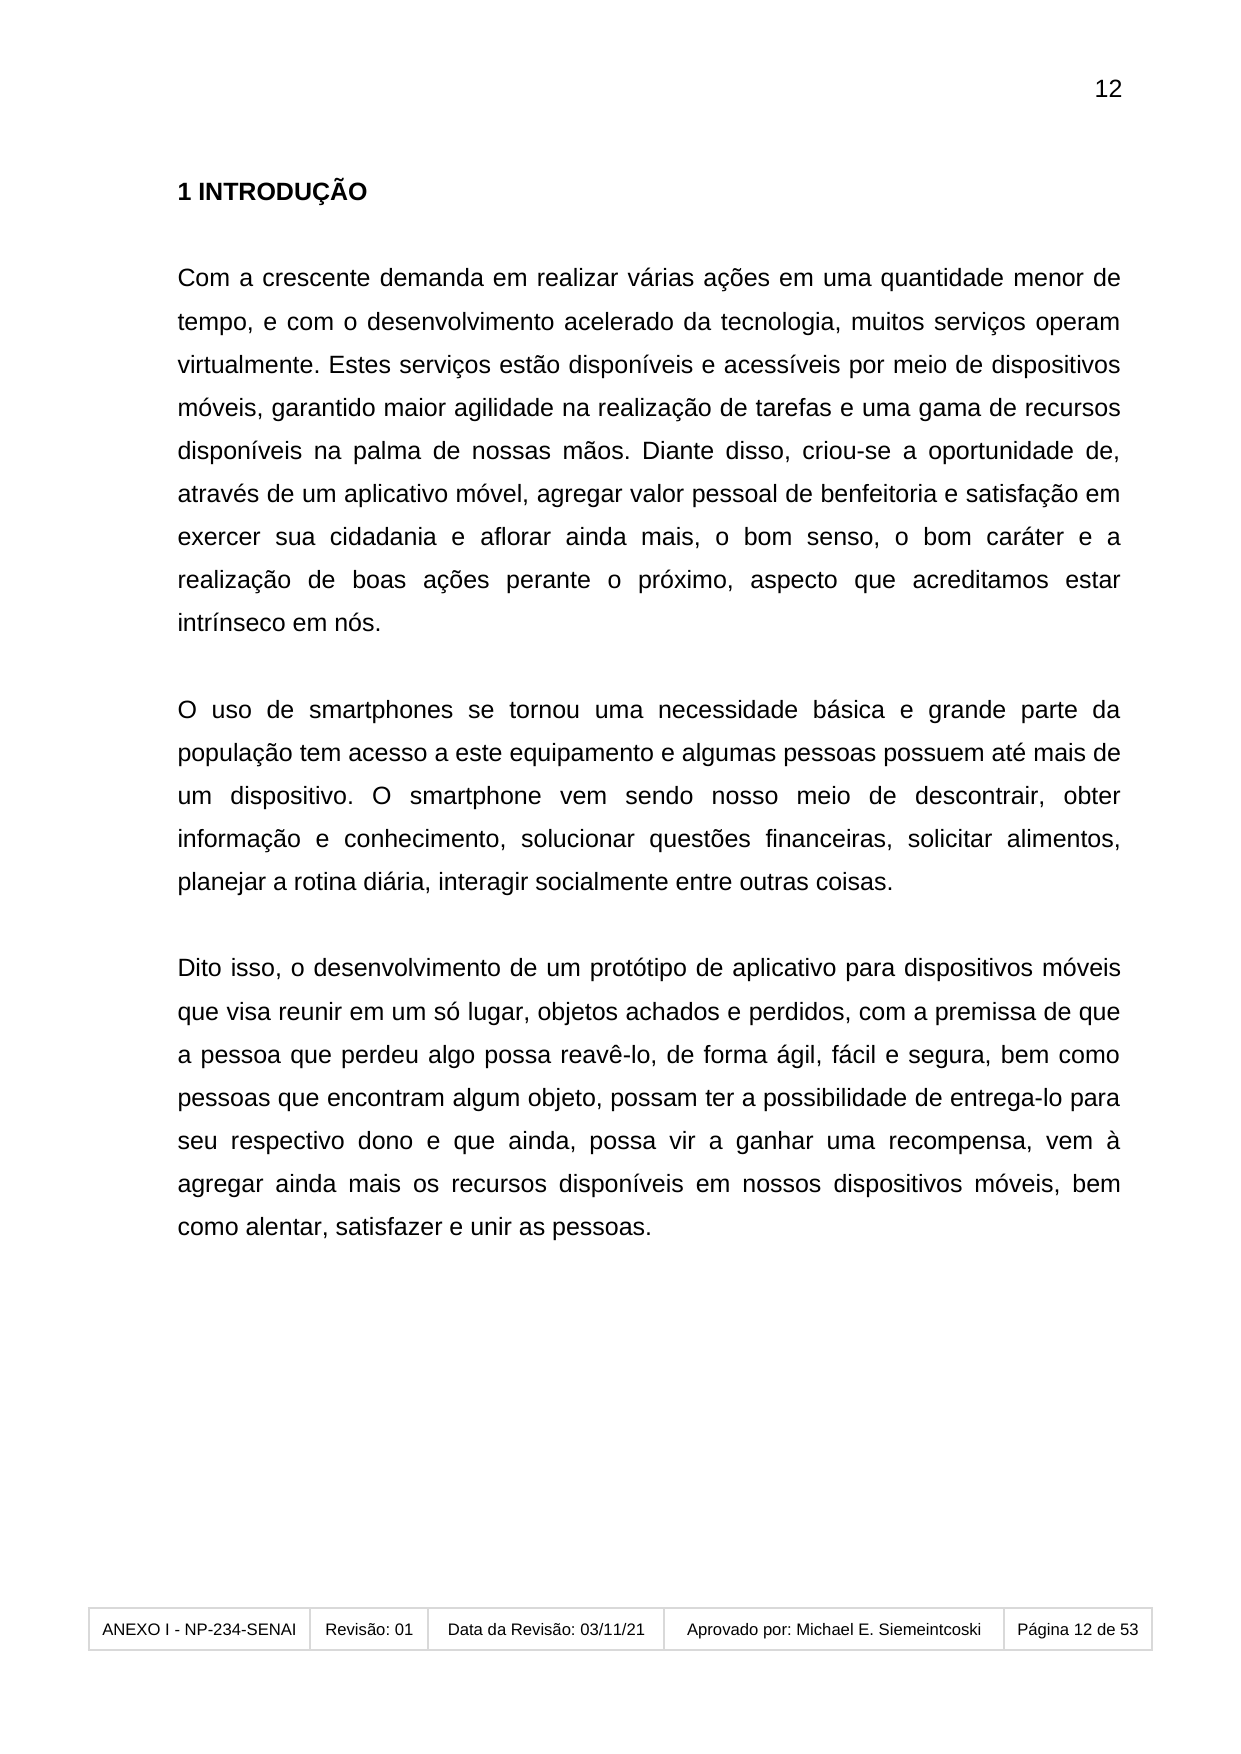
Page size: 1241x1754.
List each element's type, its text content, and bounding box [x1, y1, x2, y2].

text Dito isso, o desenvolvimento de um protótipo de aplicativo para dispositivos móveis que visa reunir em um só lugar, objetos achados e perdidos, com a premissa de que a pessoa que perdeu algo possa reavê-lo, de forma ágil, fácil e segura, bem como pessoas que encontram algum objeto, possam ter a possibilidade de entrega-lo para seu respectivo dono e que ainda, possa vir a ganhar uma recompensa, vem à agregar ainda mais os recursos disponíveis em nossos dispositivos móveis, bem como alentar, satisfazer e unir as pessoas. [177, 953, 1122, 1241]
text O uso de smartphones se tornou uma necessidade básica e grande parte da população tem acesso a este equipamento e algumas pessoas possuem até mais de um dispositivo. O smartphone vem sendo nosso meio de descontrair, obter informação e conhecimento, solucionar questões financeiras, solicitar alimentos, planejar a rotina diária, interagir socialmente entre outras coisas. [177, 695, 1122, 896]
text Com a crescente demanda em realizar várias ações em uma quantidade menor de tempo, e com o desenvolvimento acelerado da tecnologia, muitos serviços operam virtualmente. Estes serviços estão disponíveis e acessíveis por meio de dispositivos móveis, garantido maior agilidade na realização de tarefas e uma gama de recursos disponíveis na palma de nossas mãos. Diante disso, criou-se a oportunidade de, através de um aplicativo móvel, agregar valor pessoal de benfeitoria e satisfação em exercer sua cidadania e aflorar ainda mais, o bom senso, o bom caráter e a realização de boas ações perante o próximo, aspecto que acreditamos estar intrínseco em nós. [177, 263, 1122, 637]
